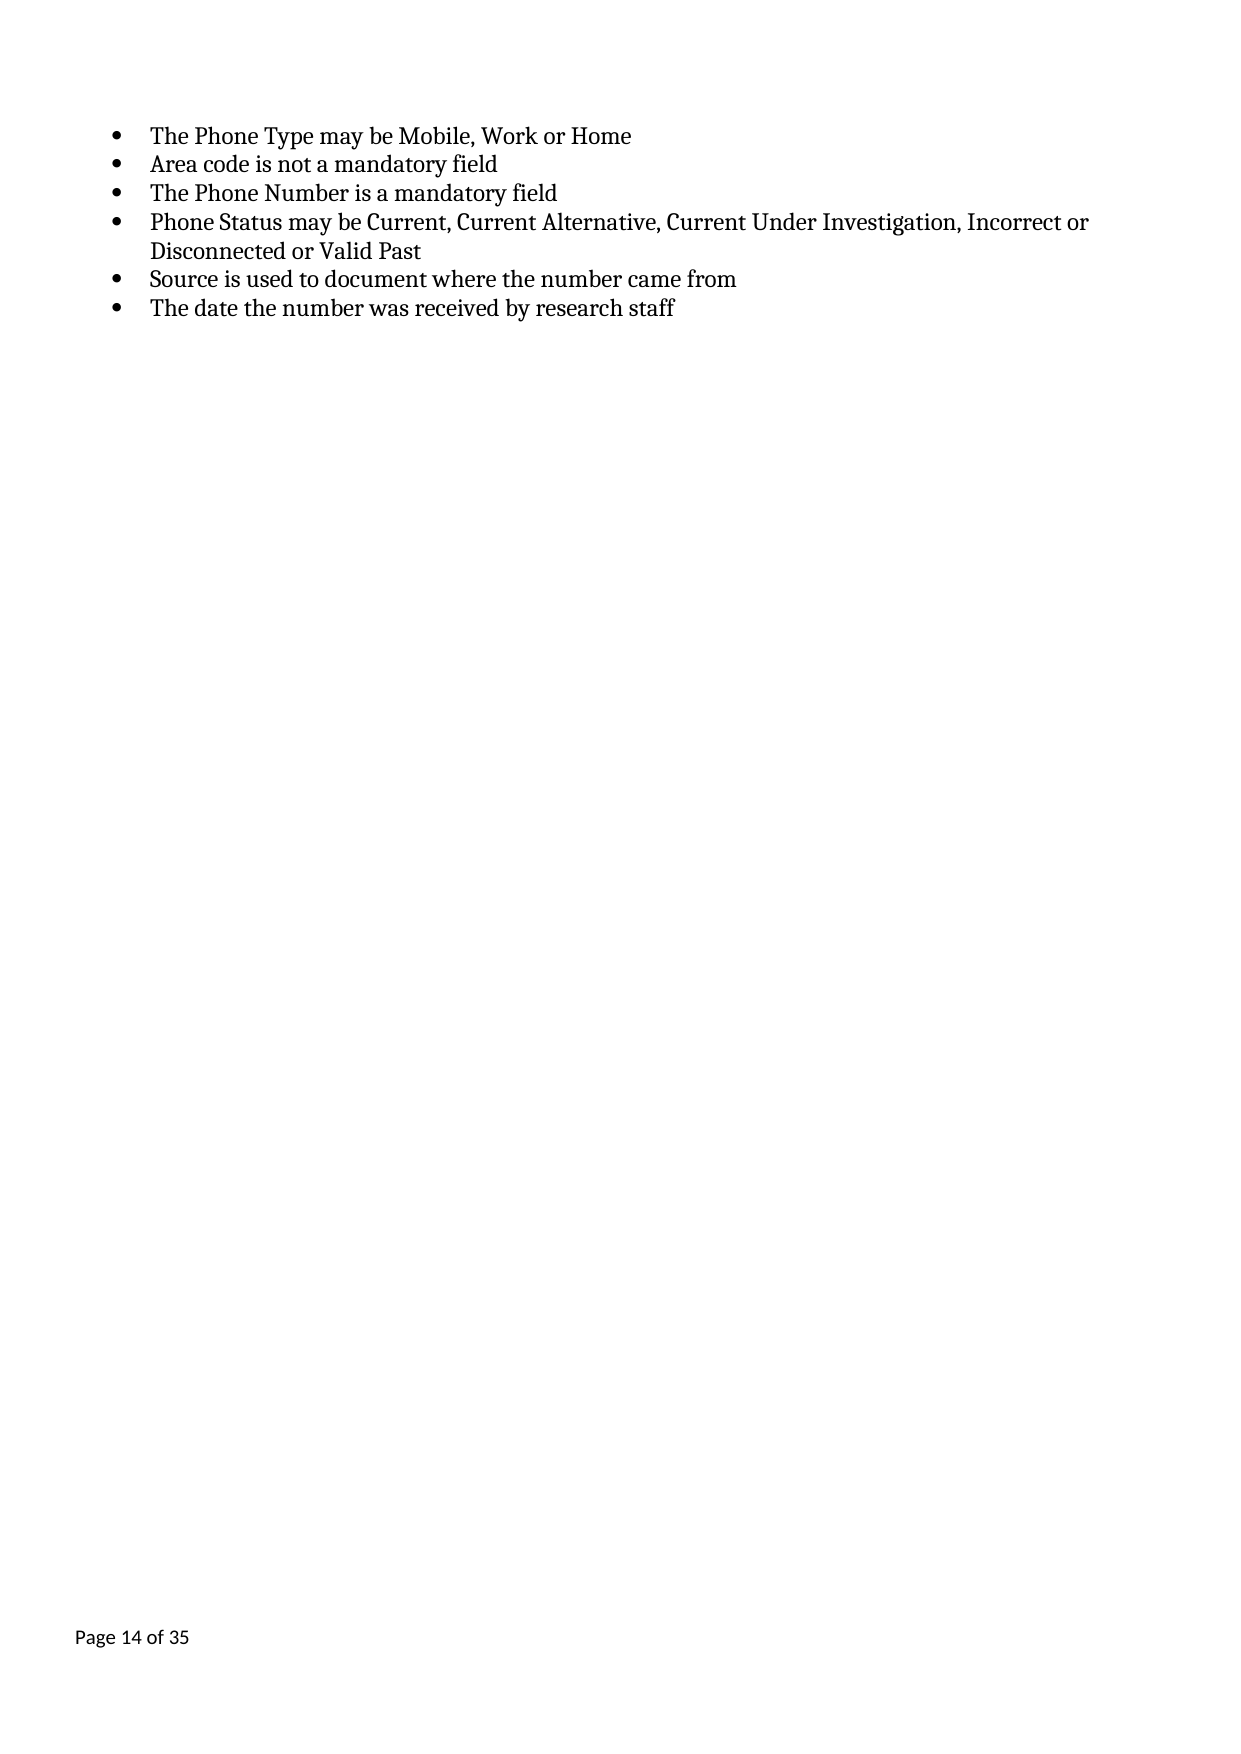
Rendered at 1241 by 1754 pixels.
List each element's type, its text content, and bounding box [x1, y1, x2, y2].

list Phone Status may be Current, Current Alternative, Current Under Investigation, Incorrect or Disconnected or Valid Past [112, 208, 1165, 265]
list The Phone Number is a mandatory field [112, 179, 1165, 208]
list Source is used to document where the number came from [112, 265, 1165, 294]
list The Phone Type may be Mobile, Work or Home [112, 122, 1165, 150]
list Area code is not a mandatory field [112, 150, 1165, 179]
list The date the number was received by research staff [112, 294, 1165, 323]
